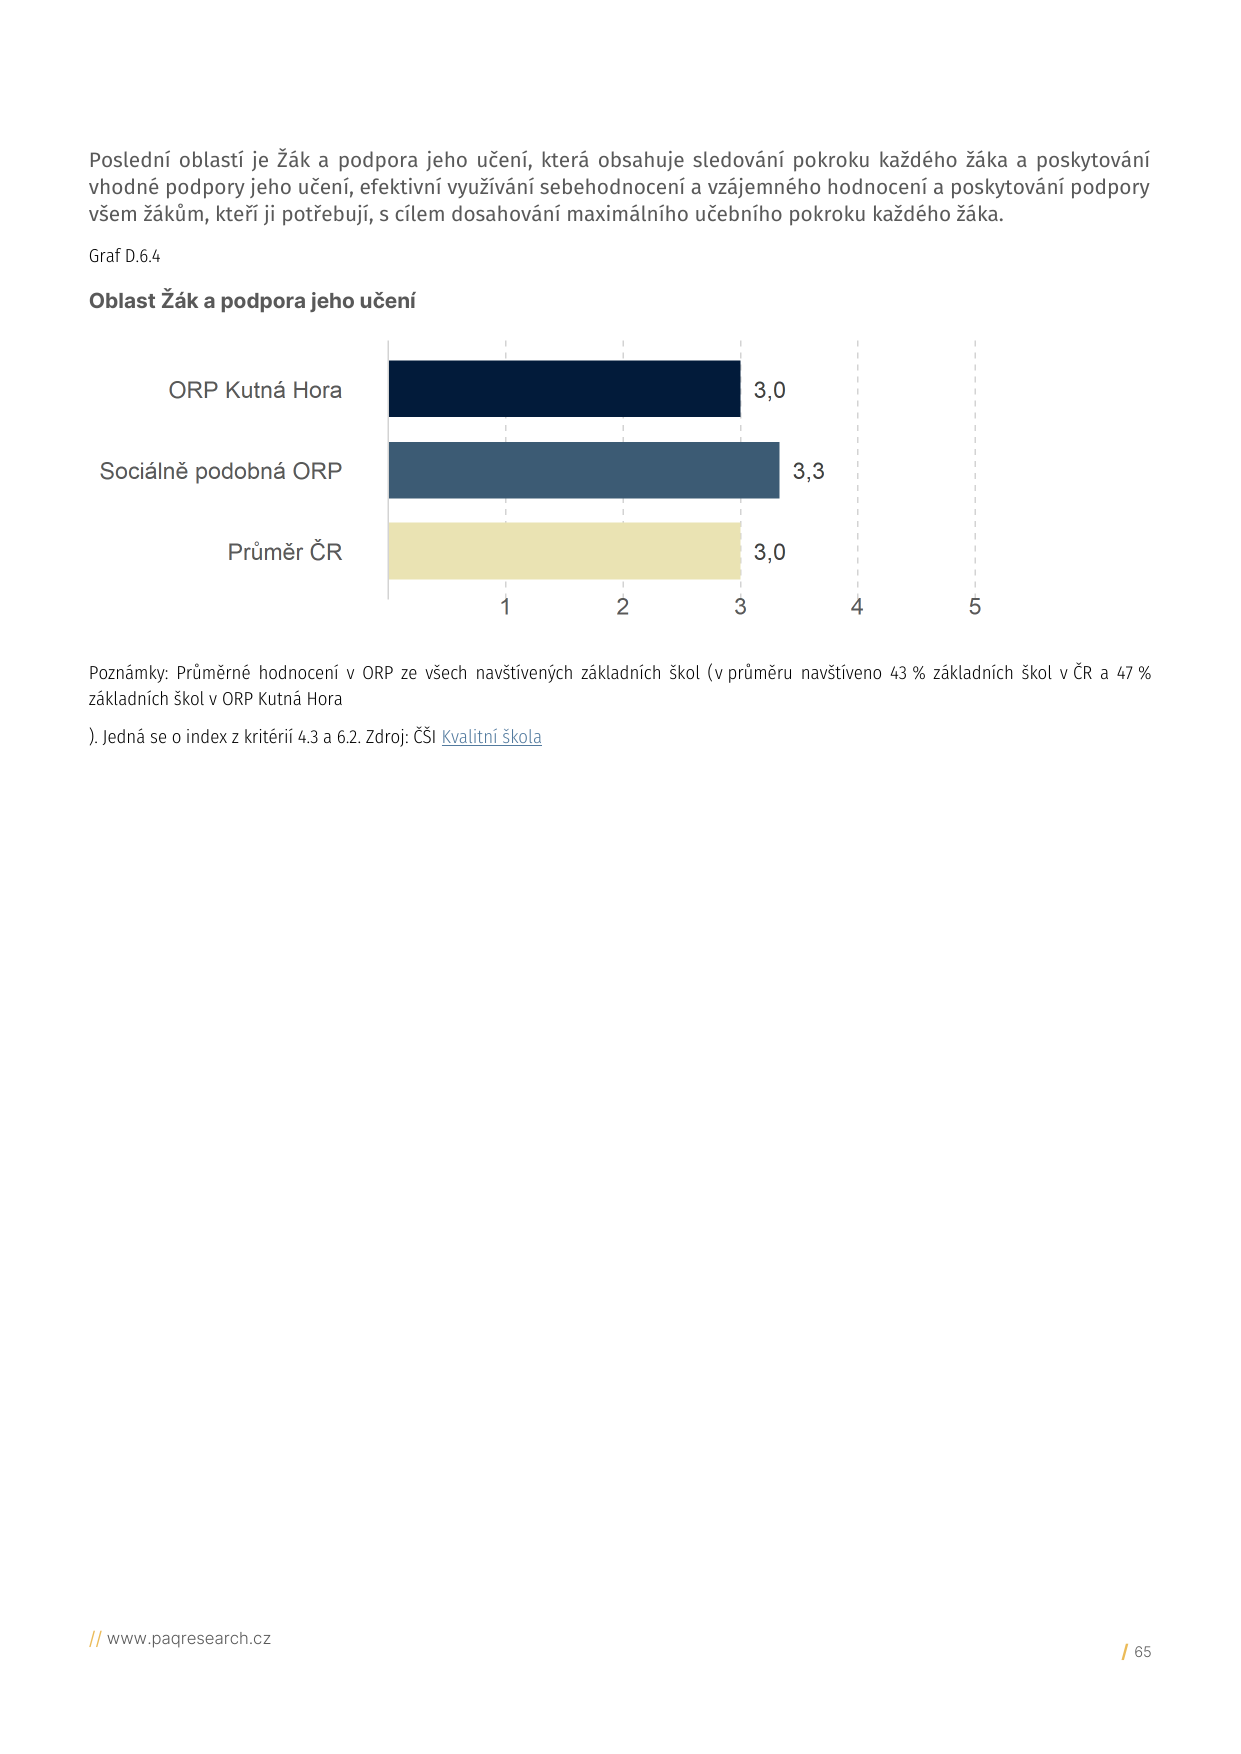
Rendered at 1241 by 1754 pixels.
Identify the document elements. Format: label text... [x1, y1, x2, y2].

text Poznámky: Průměrné hodnocení v ORP ze všech navštívených základních škol (v průměru navštíveno 43 % základních škol v ČR a 47 % základních škol v ORP Kutná Hora [89, 662, 1152, 710]
text Poslední oblastí je Žák a podpora jeho učení, která obsahuje sledování pokroku každého žáka a poskytování vhodné podpory jeho učení, efektivní využívání sebehodnocení a vzájemného hodnocení a poskytování podpory všem žákům, kteří ji potřebují, s cílem dosahování maximálního učebního pokroku každého žáka. [89, 148, 1152, 227]
picture [88, 313, 1139, 646]
text ). Jedná se o index z kritérií 4.3 a 6.2. Zdroj: ČŠI Kvalitní škola [89, 726, 1152, 749]
text Graf D.6.4 [89, 245, 1152, 268]
text Oblast Žák a podpora jeho učení [89, 284, 1152, 314]
